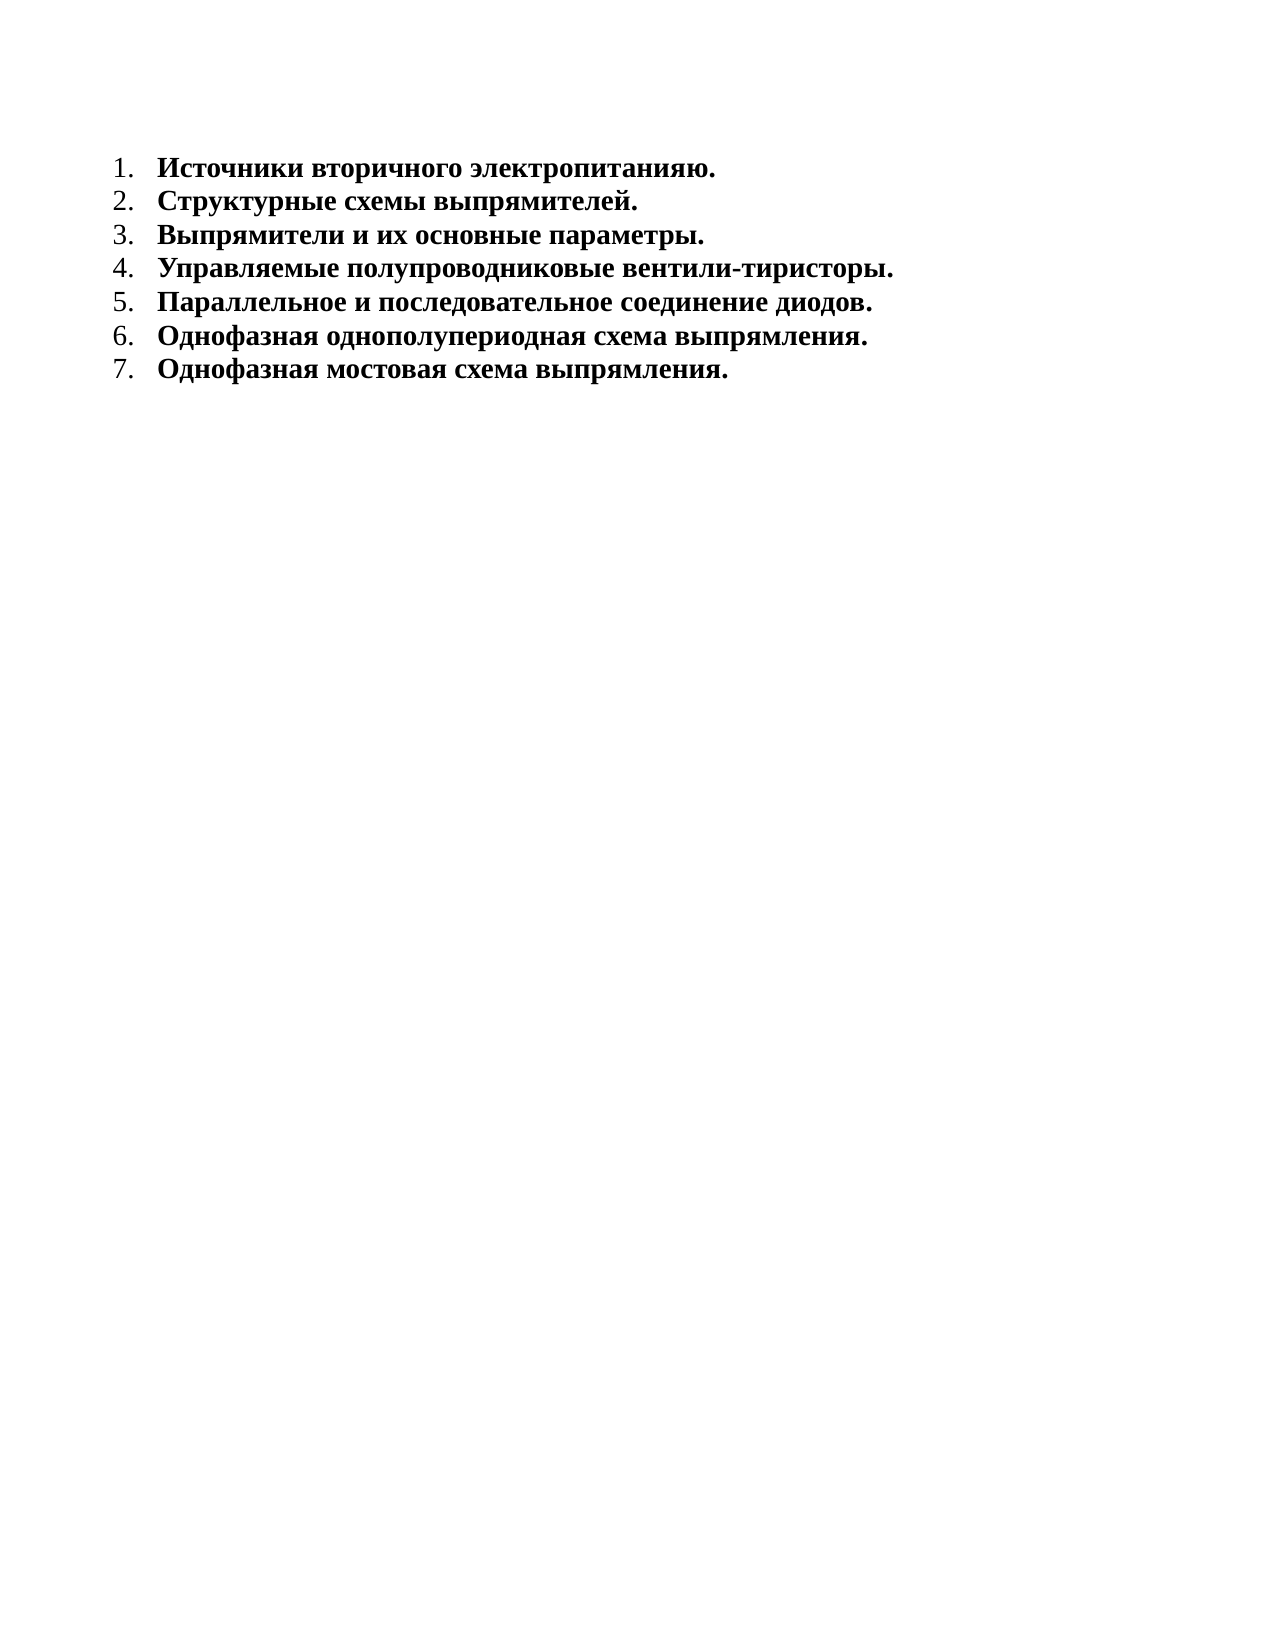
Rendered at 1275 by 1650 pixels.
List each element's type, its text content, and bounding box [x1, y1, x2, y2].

list Источники вторичного электропитанияю. [112, 150, 1162, 183]
list Однофазная однополупериодная схема выпрямления. [112, 318, 1162, 351]
list Структурные схемы выпрямителей. [112, 183, 1162, 217]
list Управляемые полупроводниковые вентили-тиристоры. [112, 251, 1162, 284]
list Однофазная мостовая схема выпрямления. [112, 351, 1162, 385]
list Выпрямители и их основные параметры. [112, 217, 1162, 251]
list Параллельное и последовательное соединение диодов. [112, 284, 1162, 318]
